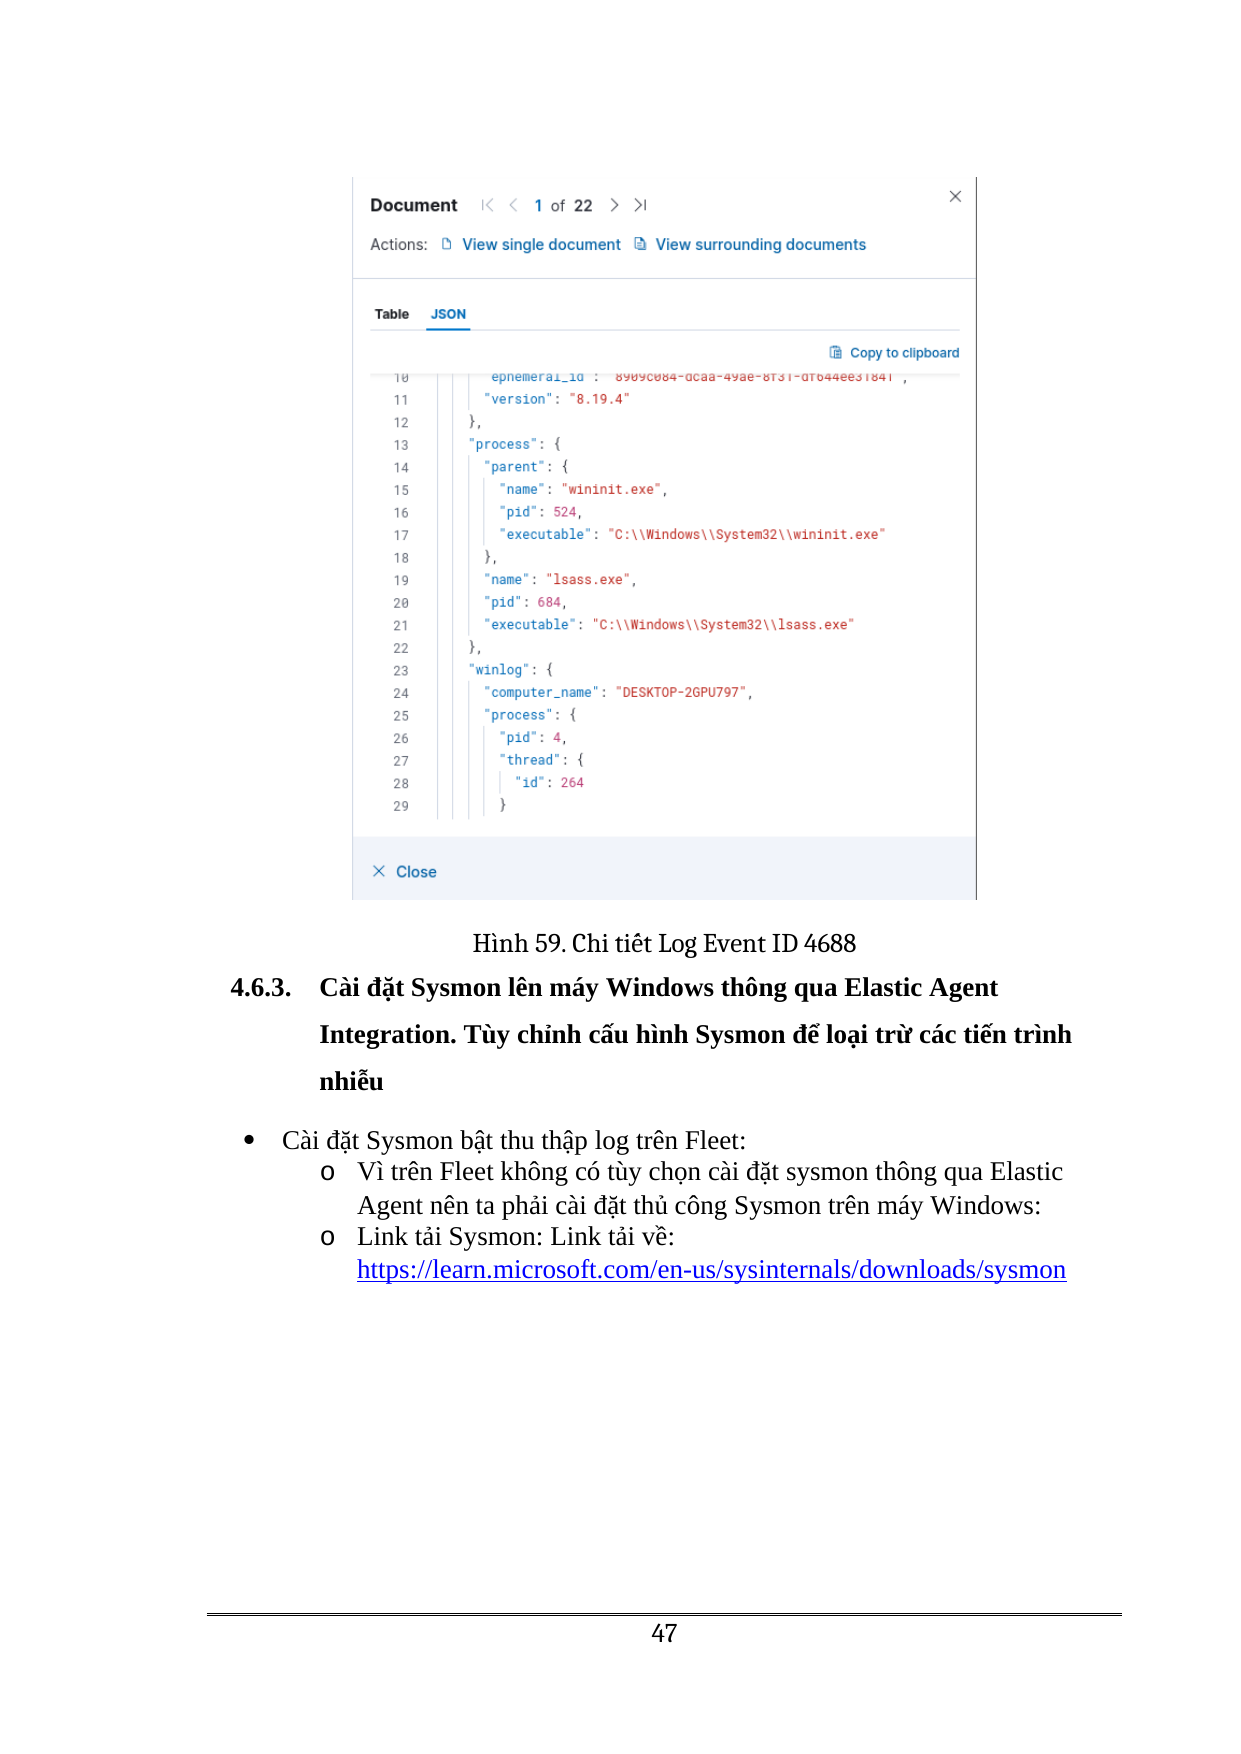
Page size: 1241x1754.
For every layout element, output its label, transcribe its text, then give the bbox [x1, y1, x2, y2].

list Cài đặt Sysmon bật thu thập log trên Fleet: [244, 1124, 1122, 1155]
picture [352, 177, 977, 900]
list Vì trên Fleet không có tùy chọn cài đặt sysmon thông qua Elastic Agent nên ta phải cài đặt thủ công Sysmon trên máy Windows: [319, 1155, 1122, 1220]
subtitle Cài đặt Sysmon lên máy Windows thông qua Elastic Agent Integration. Tùy chỉnh cấu hình Sysmon để loại trừ các tiến trình nhiễu [230, 972, 1122, 1096]
list Link tải Sysmon: Link tải về: https://learn.microsoft.com/en-us/sysinternals/downloads/sysmon [319, 1220, 1122, 1284]
